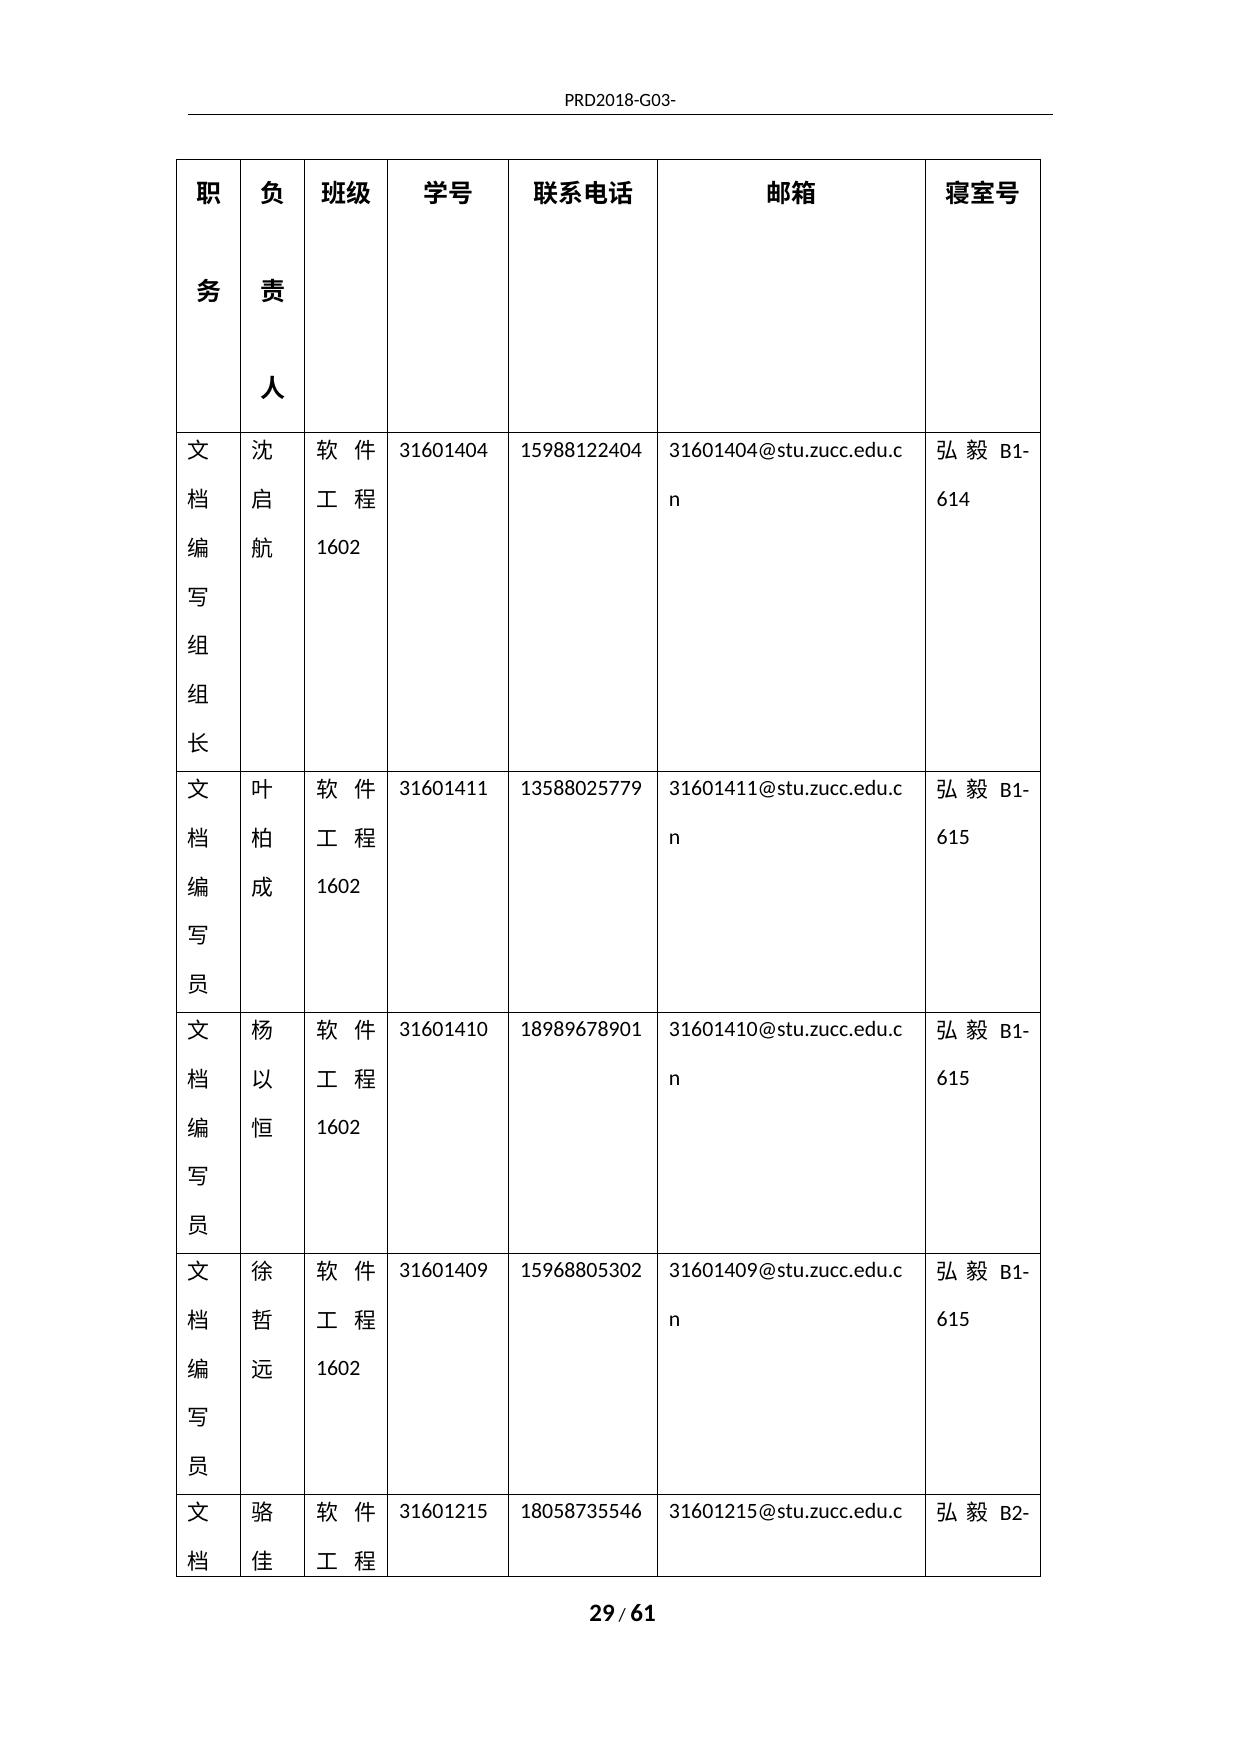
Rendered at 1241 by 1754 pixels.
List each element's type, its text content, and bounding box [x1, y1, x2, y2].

table_cell 31601410 [388, 1013, 508, 1253]
table_cell 15968805302 [509, 1254, 657, 1494]
table_cell 31601411@stu.zucc.edu.cn [658, 772, 925, 1012]
table_cell 15988122404 [509, 433, 657, 771]
table_cell 文档编写组组长 [177, 433, 240, 771]
table_cell 叶柏成 [241, 772, 304, 1012]
table_cell 文档编写员 [177, 1013, 240, 1253]
table_cell 弘毅B1-615 [926, 772, 1040, 1012]
table_cell 31601215 [388, 1495, 508, 1576]
table_cell 弘毅B1-615 [926, 1254, 1040, 1494]
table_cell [658, 1495, 925, 1576]
table_cell 13588025779 [509, 772, 657, 1012]
table_header 寝室号 [926, 160, 1040, 432]
table_header 班级 [305, 160, 387, 432]
table_cell 18058735546 [509, 1495, 657, 1576]
table_cell 文档编写员 [177, 1254, 240, 1494]
table_cell 31601410@stu.zucc.edu.cn [658, 1013, 925, 1253]
table_cell 弘毅B1-614 [926, 433, 1040, 771]
table_header 职务 [177, 160, 240, 432]
table_cell 软件工程1601 [305, 1495, 387, 1576]
table_cell 杨以恒 [241, 1013, 304, 1253]
table_cell 弘毅B2-206 [926, 1495, 1040, 1576]
table_cell 弘毅B1-615 [926, 1013, 1040, 1253]
table_cell 软件工程1602 [305, 1013, 387, 1253]
table_cell 31601411 [388, 772, 508, 1012]
table_header 联系电话 [509, 160, 657, 432]
table_cell 徐哲远 [241, 1254, 304, 1494]
table_header 邮箱 [658, 160, 925, 432]
table_cell 软件工程1602 [305, 772, 387, 1012]
table_cell 31601404 [388, 433, 508, 771]
table_cell 文档编写员 [177, 772, 240, 1012]
table_cell 31601409 [388, 1254, 508, 1494]
table_cell 文档编写员 [177, 1495, 240, 1576]
table_cell 骆佳俊 [241, 1495, 304, 1576]
table_cell 31601409@stu.zucc.edu.cn [658, 1254, 925, 1494]
table_cell 沈启航 [241, 433, 304, 771]
table_cell 软件工程1602 [305, 433, 387, 771]
table_header 负责人 [241, 160, 304, 432]
table_cell 软件工程1602 [305, 1254, 387, 1494]
table_header 学号 [388, 160, 508, 432]
table_cell 18989678901 [509, 1013, 657, 1253]
table_cell 31601404@stu.zucc.edu.cn [658, 433, 925, 771]
